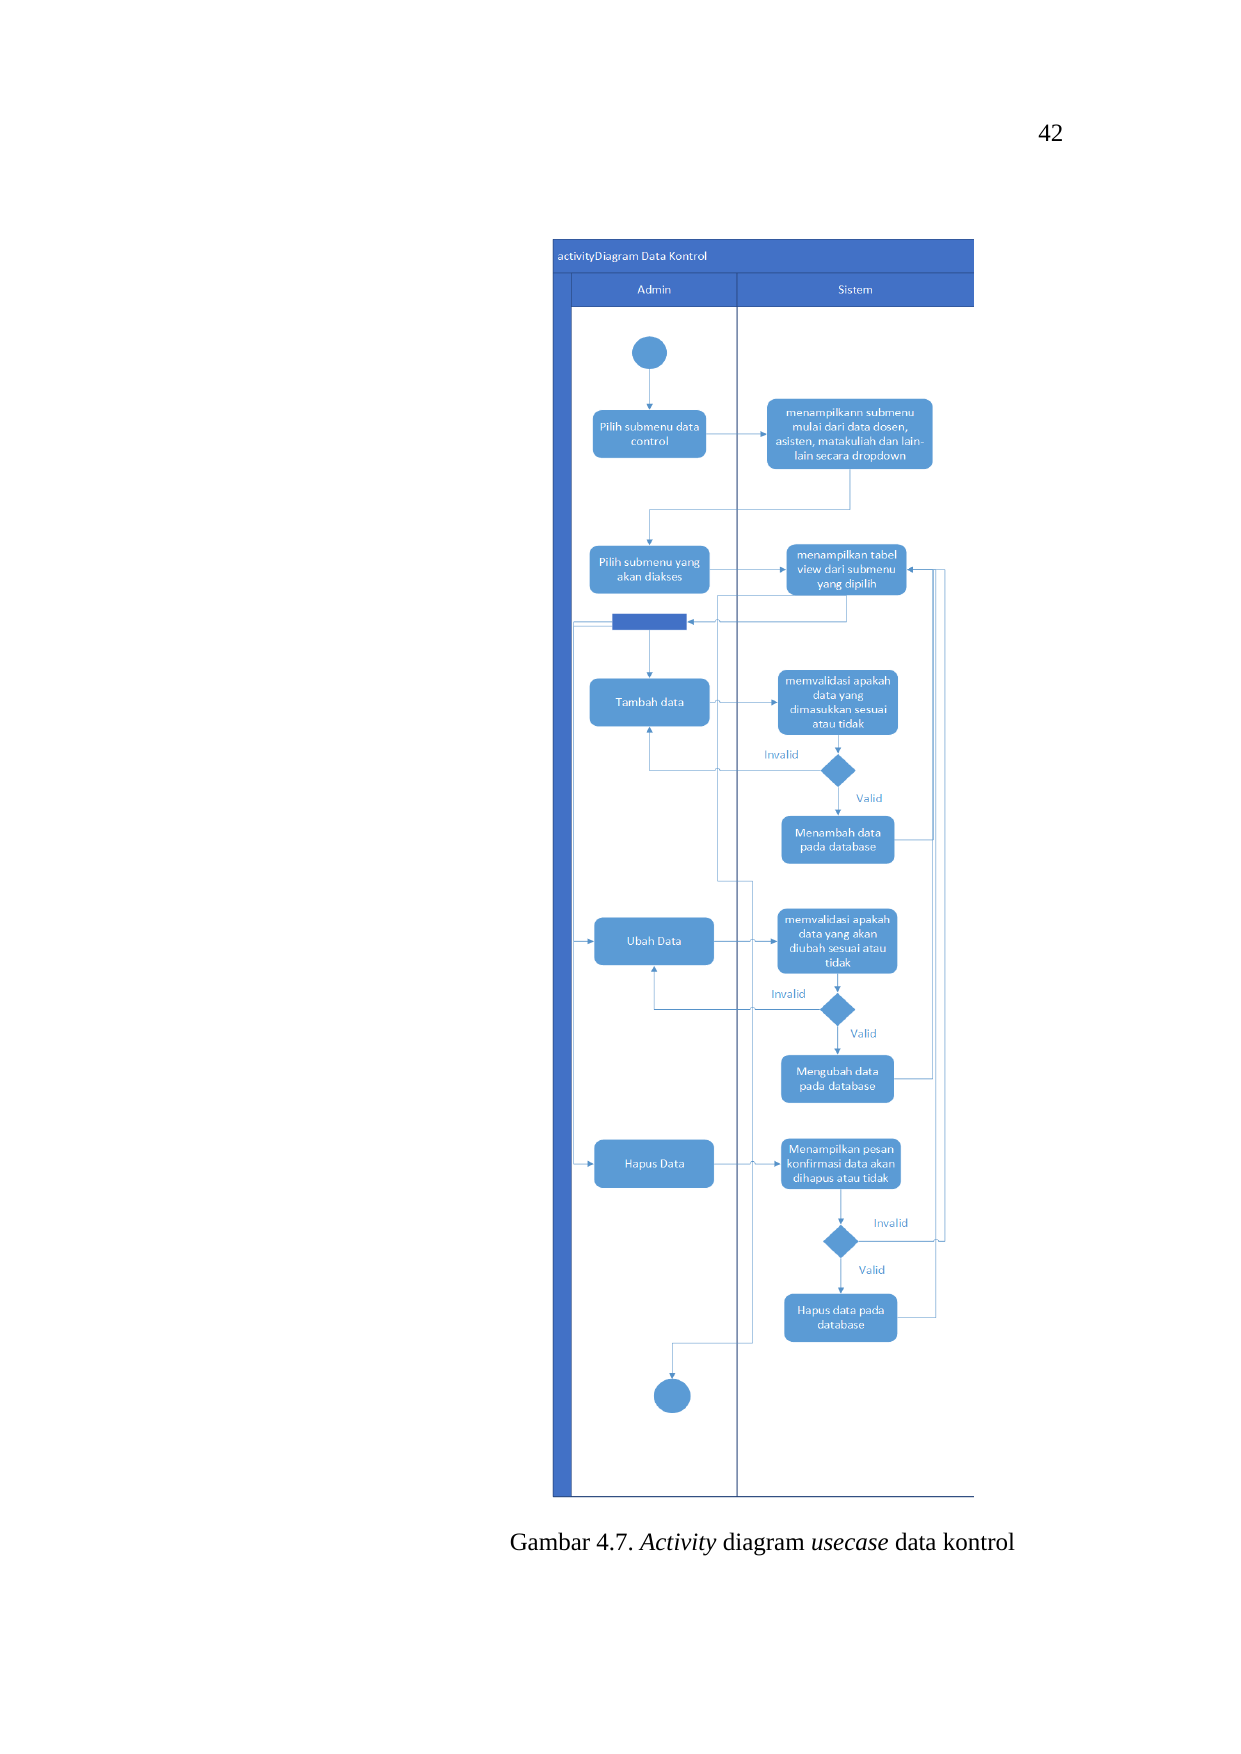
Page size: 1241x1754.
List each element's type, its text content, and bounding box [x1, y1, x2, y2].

text Gambar 4.7. Activity diagram usecase data kontrol [386, 1527, 1063, 1556]
picture [550, 236, 974, 1499]
